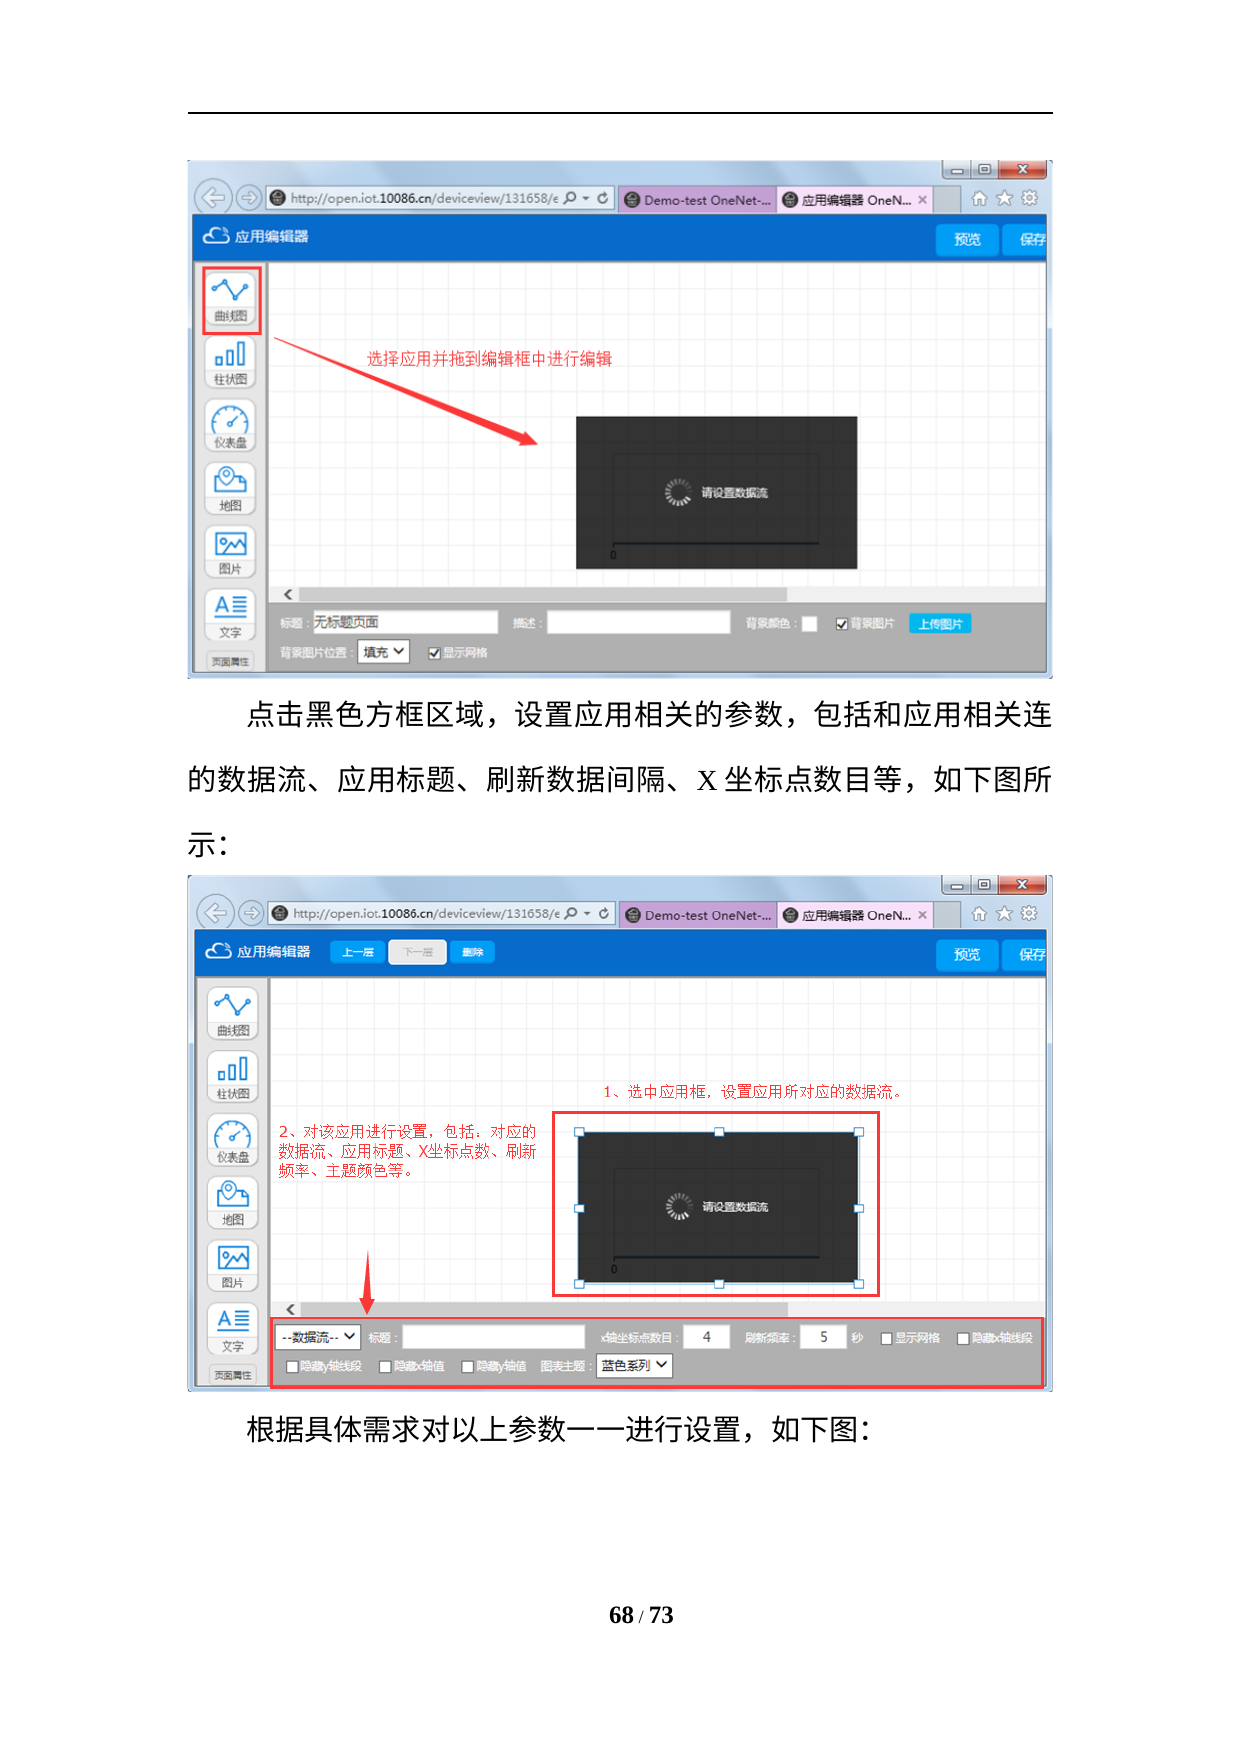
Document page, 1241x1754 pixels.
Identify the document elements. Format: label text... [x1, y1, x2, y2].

picture [187, 875, 1053, 1392]
text 点击黑色方框区域，设置应用相关的参数，包括和应用相关连的数据流、应用标题、刷新数据间隔、X坐标点数目等，如下图所示： [187, 680, 1053, 875]
text 根据具体需求对以上参数一一进行设置，如下图： [187, 1395, 1053, 1460]
picture [187, 160, 1053, 679]
